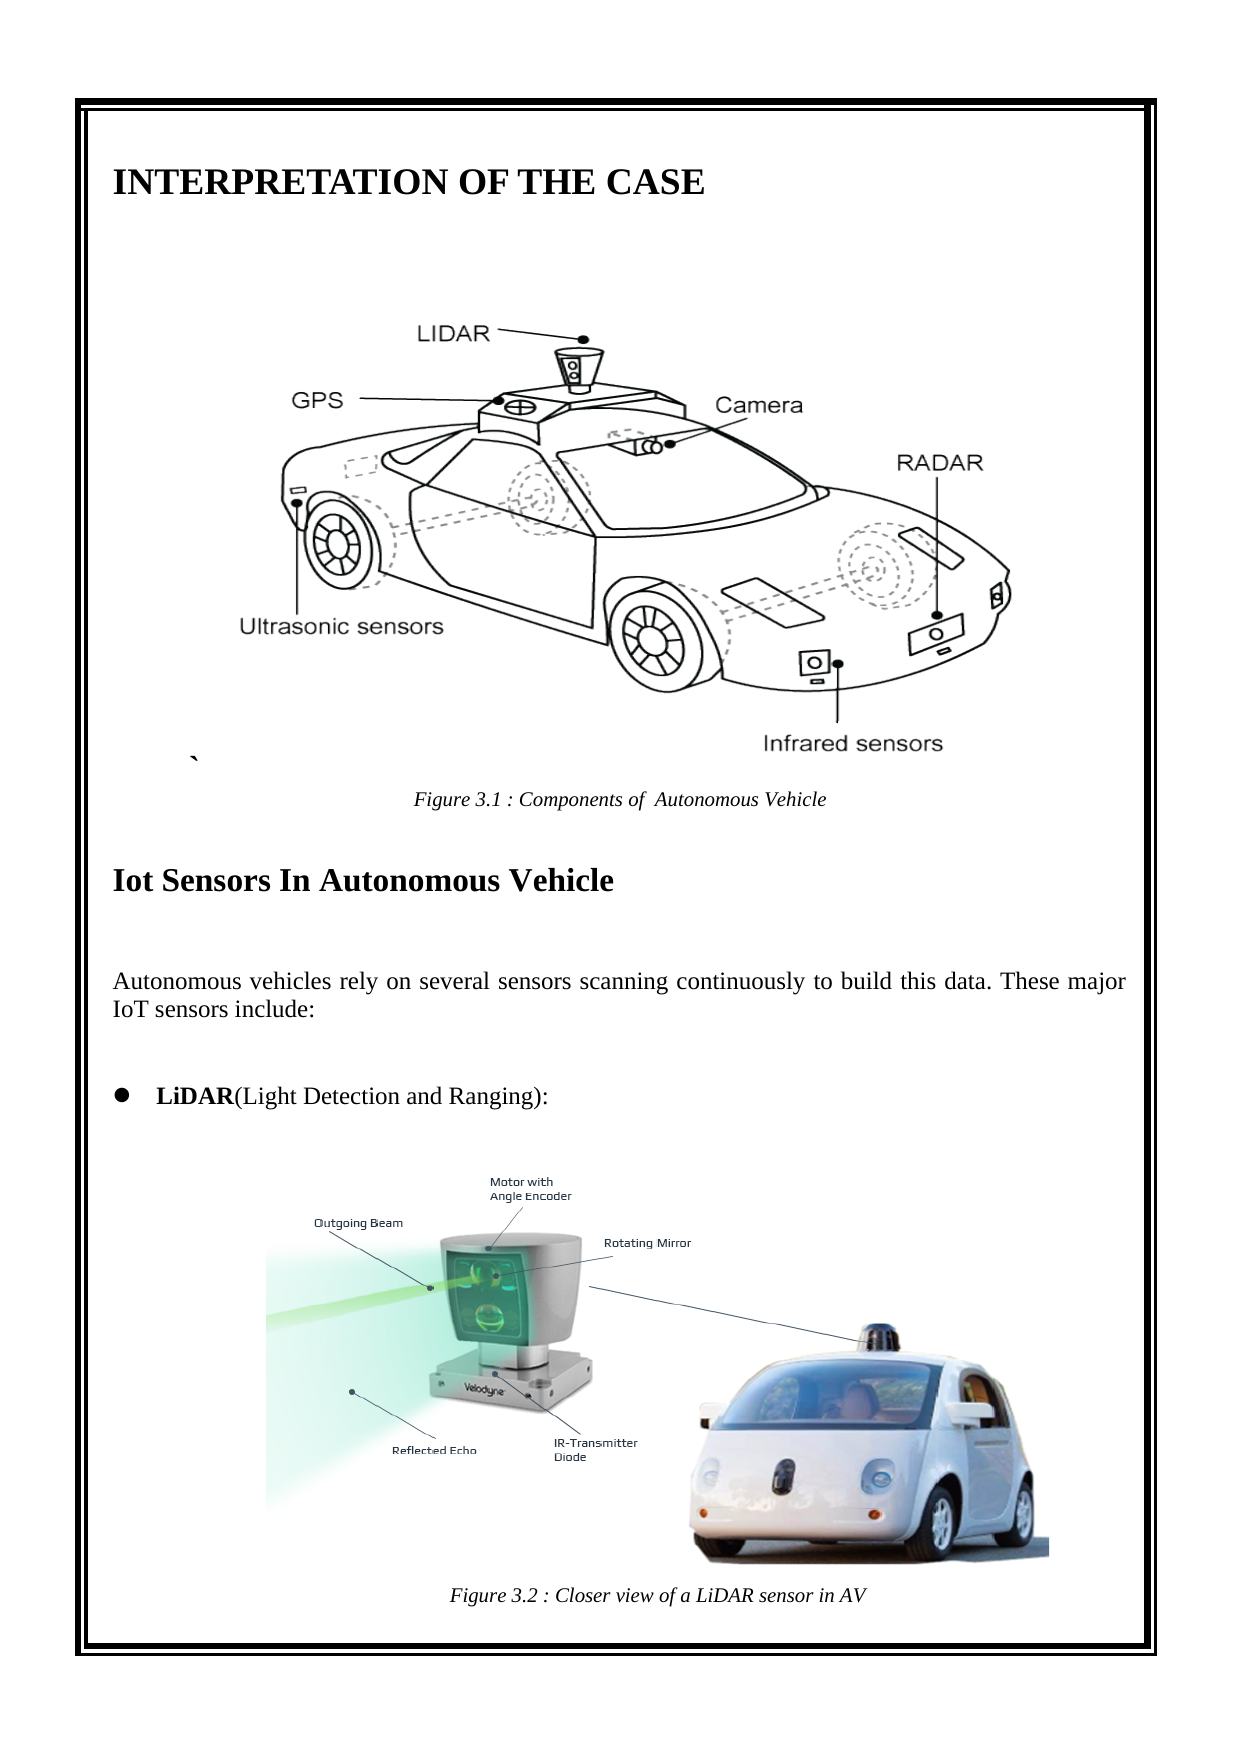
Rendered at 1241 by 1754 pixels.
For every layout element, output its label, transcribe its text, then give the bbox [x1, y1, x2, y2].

subtitle INTERPRETATION OF THE CASE [112, 177, 1128, 198]
picture [266, 1156, 1050, 1583]
text Figure 3.1 : Components of Autonomous Vehicle [112, 787, 1128, 811]
text Autonomous vehicles rely on several sensors scanning continuously to build this data. These major IoT sensors include: [112, 966, 1128, 1023]
list Figure 3.2 : Closer view of a LiDAR sensor in AV [187, 1583, 1128, 1607]
subtitle Iot Sensors In Autonomous Vehicle [112, 876, 1128, 896]
picture [199, 271, 1052, 780]
subtitle LiDAR(Light Detection and Ranging): [112, 1081, 1128, 1110]
